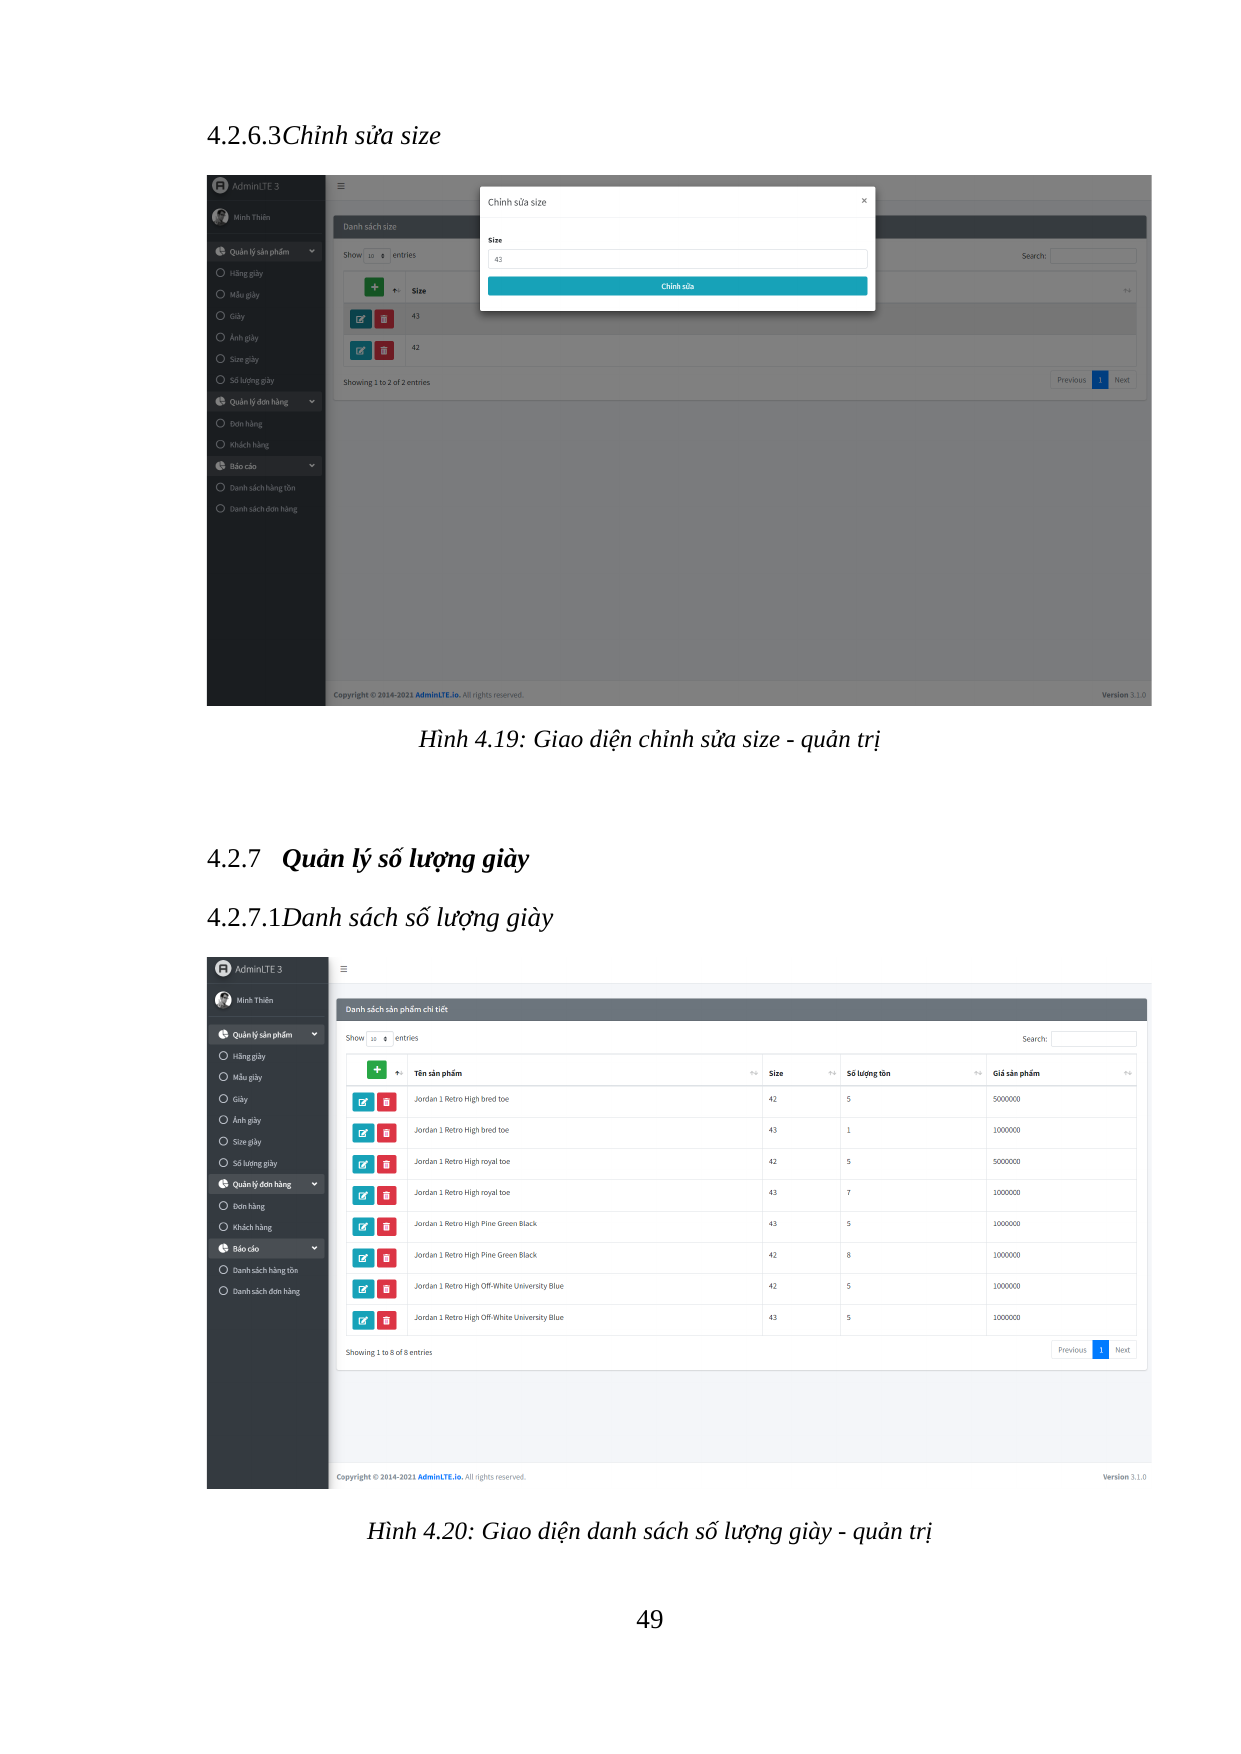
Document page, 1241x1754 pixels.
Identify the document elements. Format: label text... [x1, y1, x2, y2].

text Hình 4.20: Giao diện danh sách số lượng giày - quản trị [207, 1516, 1092, 1545]
list Danh sách số lượng giày [207, 901, 1092, 932]
text Hình 4.19: Giao diện chỉnh sửa size - quản trị [207, 724, 1092, 753]
picture [206, 175, 1152, 706]
picture [206, 957, 1152, 1489]
list Chỉnh sửa size [207, 119, 1092, 151]
list Quản lý số lượng giày [207, 842, 1092, 873]
